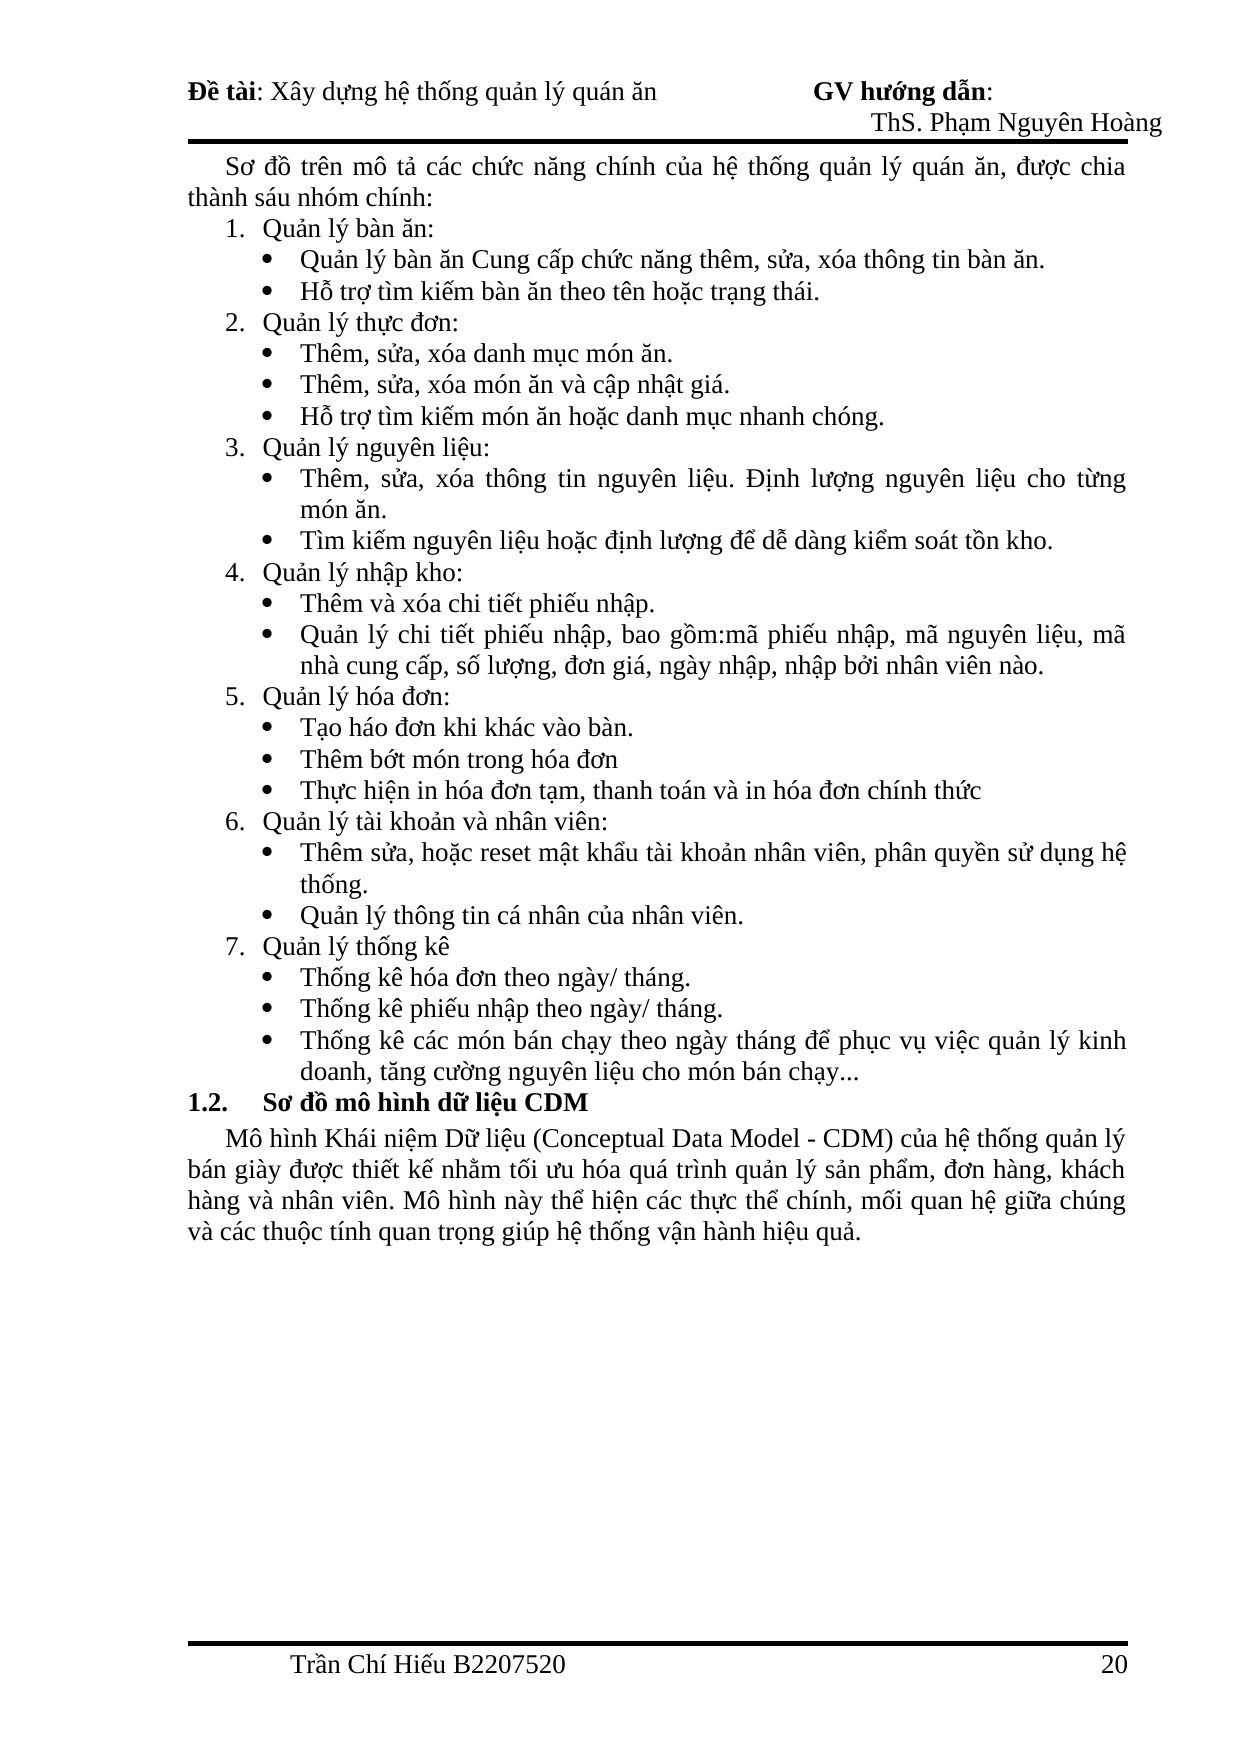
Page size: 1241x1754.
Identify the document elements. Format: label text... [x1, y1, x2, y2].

list Thêm và xóa chi tiết phiếu nhập. [262, 587, 1128, 618]
list Quản lý bàn ăn Cung cấp chức năng thêm, sửa, xóa thông tin bàn ăn. [262, 243, 1128, 275]
list Tạo háo đơn khi khác vào bàn. [262, 712, 1128, 743]
list Thống kê các món bán chạy theo ngày tháng để phục vụ việc quản lý kinh doanh, tăng cường nguyên liệu cho món bán chạy... [262, 1024, 1128, 1086]
list Quản lý bàn ăn: [225, 212, 1128, 243]
list Quản lý nguyên liệu: [225, 431, 1128, 462]
list Thêm, sửa, xóa danh mục món ăn. [262, 337, 1128, 368]
list Tìm kiếm nguyên liệu hoặc định lượng để dễ dàng kiểm soát tồn kho. [262, 524, 1128, 556]
list Quản lý hóa đơn: [225, 680, 1128, 712]
list Thêm, sửa, xóa món ăn và cập nhật giá. [262, 368, 1128, 399]
list Quản lý thông tin cá nhân của nhân viên. [262, 899, 1128, 930]
list Thêm sửa, hoặc reset mật khẩu tài khoản nhân viên, phân quyền sử dụng hệ thống. [262, 836, 1128, 899]
list Hỗ trợ tìm kiếm món ăn hoặc danh mục nhanh chóng. [262, 399, 1128, 431]
list Hỗ trợ tìm kiếm bàn ăn theo tên hoặc trạng thái. [262, 275, 1128, 306]
list Quản lý tài khoản và nhân viên: [225, 805, 1128, 836]
list Quản lý thực đơn: [225, 306, 1128, 337]
list Quản lý chi tiết phiếu nhập, bao gồm:mã phiếu nhập, mã nguyên liệu, mã nhà cung cấp, số lượng, đơn giá, ngày nhập, nhập bởi nhân viên nào. [262, 618, 1128, 680]
text Mô hình Khái niệm Dữ liệu (Conceptual Data Model - CDM) của hệ thống quản lý bán giày được thiết kế nhằm tối ưu hóa quá trình quản lý sản phẩm, đơn hàng, khách hàng và nhân viên. Mô hình này thể hiện các thực thể chính, mối quan hệ giữa chúng và các thuộc tính quan trọng giúp hệ thống vận hành hiệu quả. [187, 1122, 1128, 1246]
list Quản lý nhập kho: [225, 556, 1128, 587]
text Sơ đồ trên mô tả các chức năng chính của hệ thống quản lý quán ăn, được chia thành sáu nhóm chính: [187, 150, 1128, 212]
list Thống kê hóa đơn theo ngày/ tháng. [262, 961, 1128, 992]
list Thống kê phiếu nhập theo ngày/ tháng. [262, 992, 1128, 1024]
list Thực hiện in hóa đơn tạm, thanh toán và in hóa đơn chính thức [262, 774, 1128, 805]
list Thêm bớt món trong hóa đơn [262, 743, 1128, 774]
list Sơ đồ mô hình dữ liệu CDM [187, 1086, 1128, 1117]
list Quản lý thống kê [225, 930, 1128, 961]
list Thêm, sửa, xóa thông tin nguyên liệu. Định lượng nguyên liệu cho từng món ăn. [262, 462, 1128, 524]
